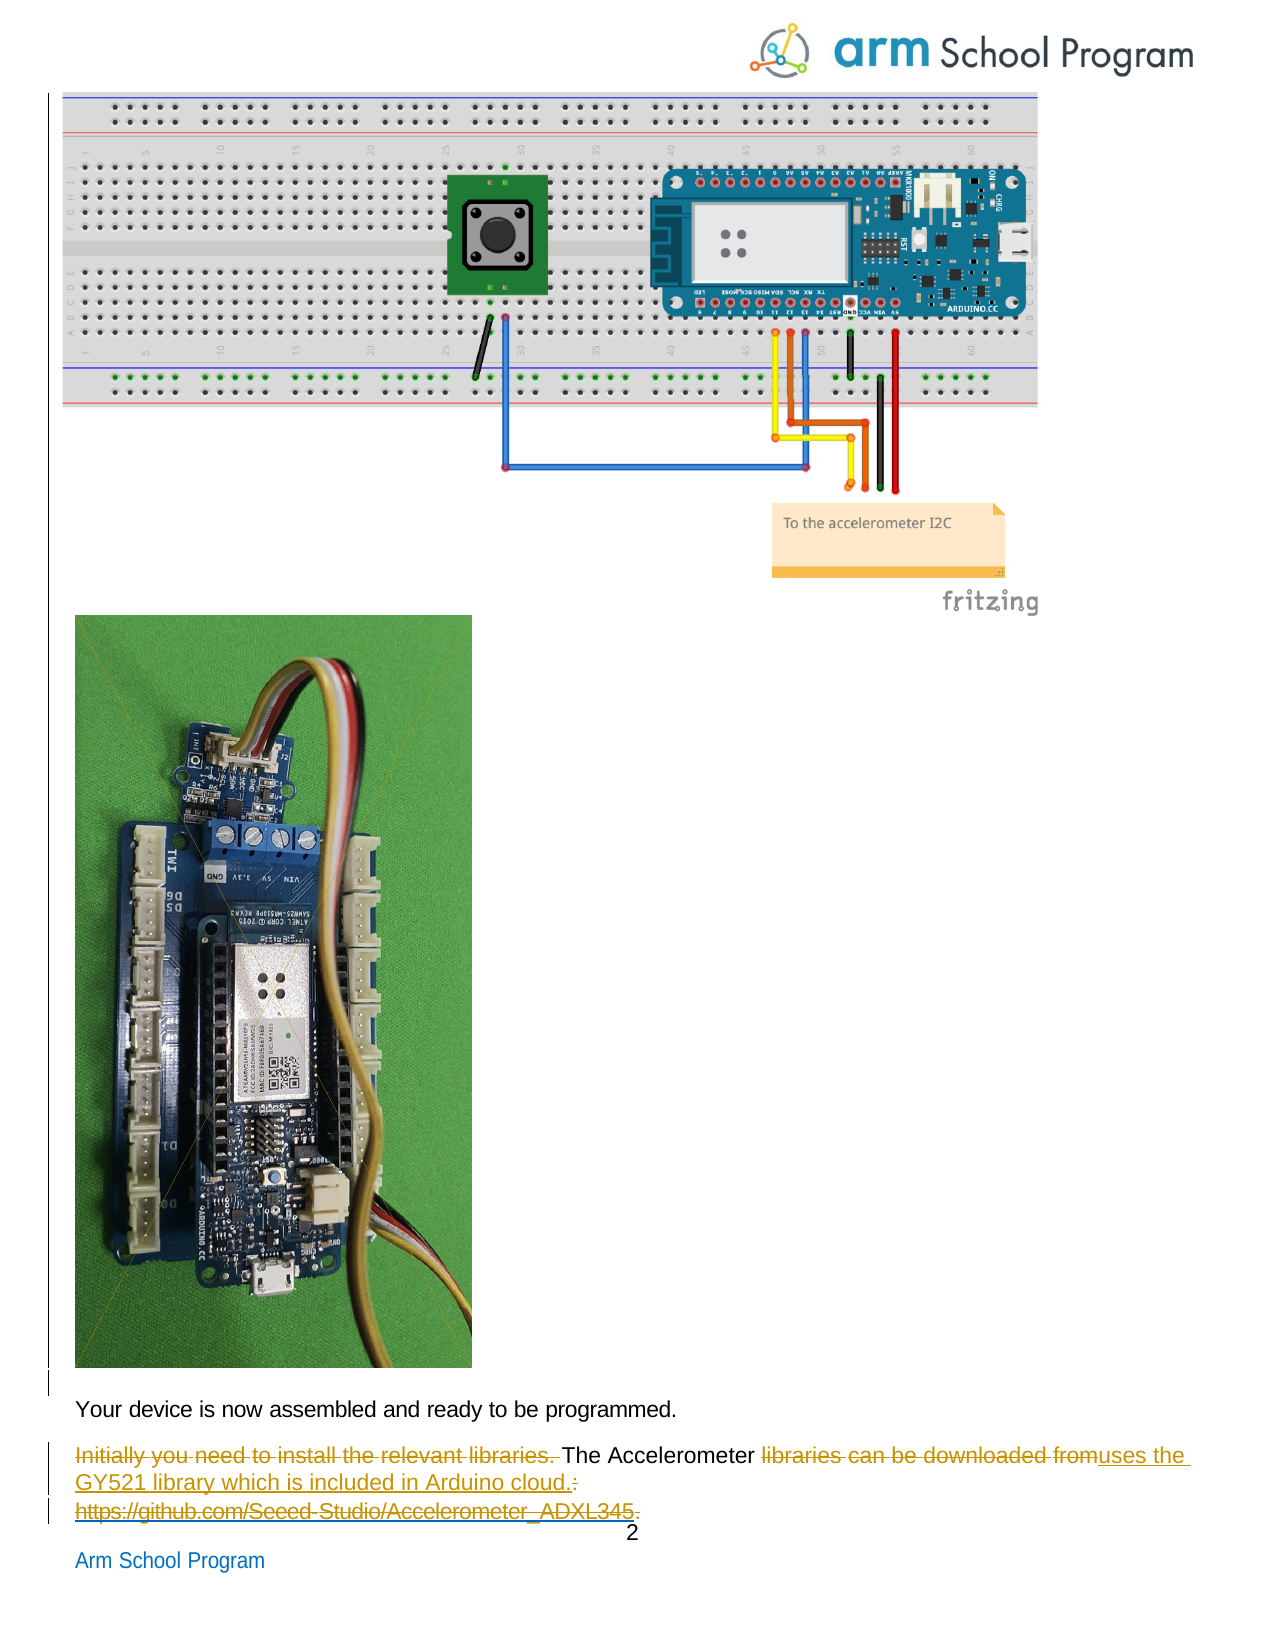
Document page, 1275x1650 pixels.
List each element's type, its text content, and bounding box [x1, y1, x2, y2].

picture [274, 618, 472, 1366]
picture [62, 92, 1038, 990]
picture [75, 618, 272, 1365]
text The Accelerometer [75, 1442, 1210, 1495]
text Your device is now assembled and ready to be programmed. [75, 1396, 1210, 1422]
picture [76, 994, 471, 1368]
picture [743, 18, 1196, 82]
